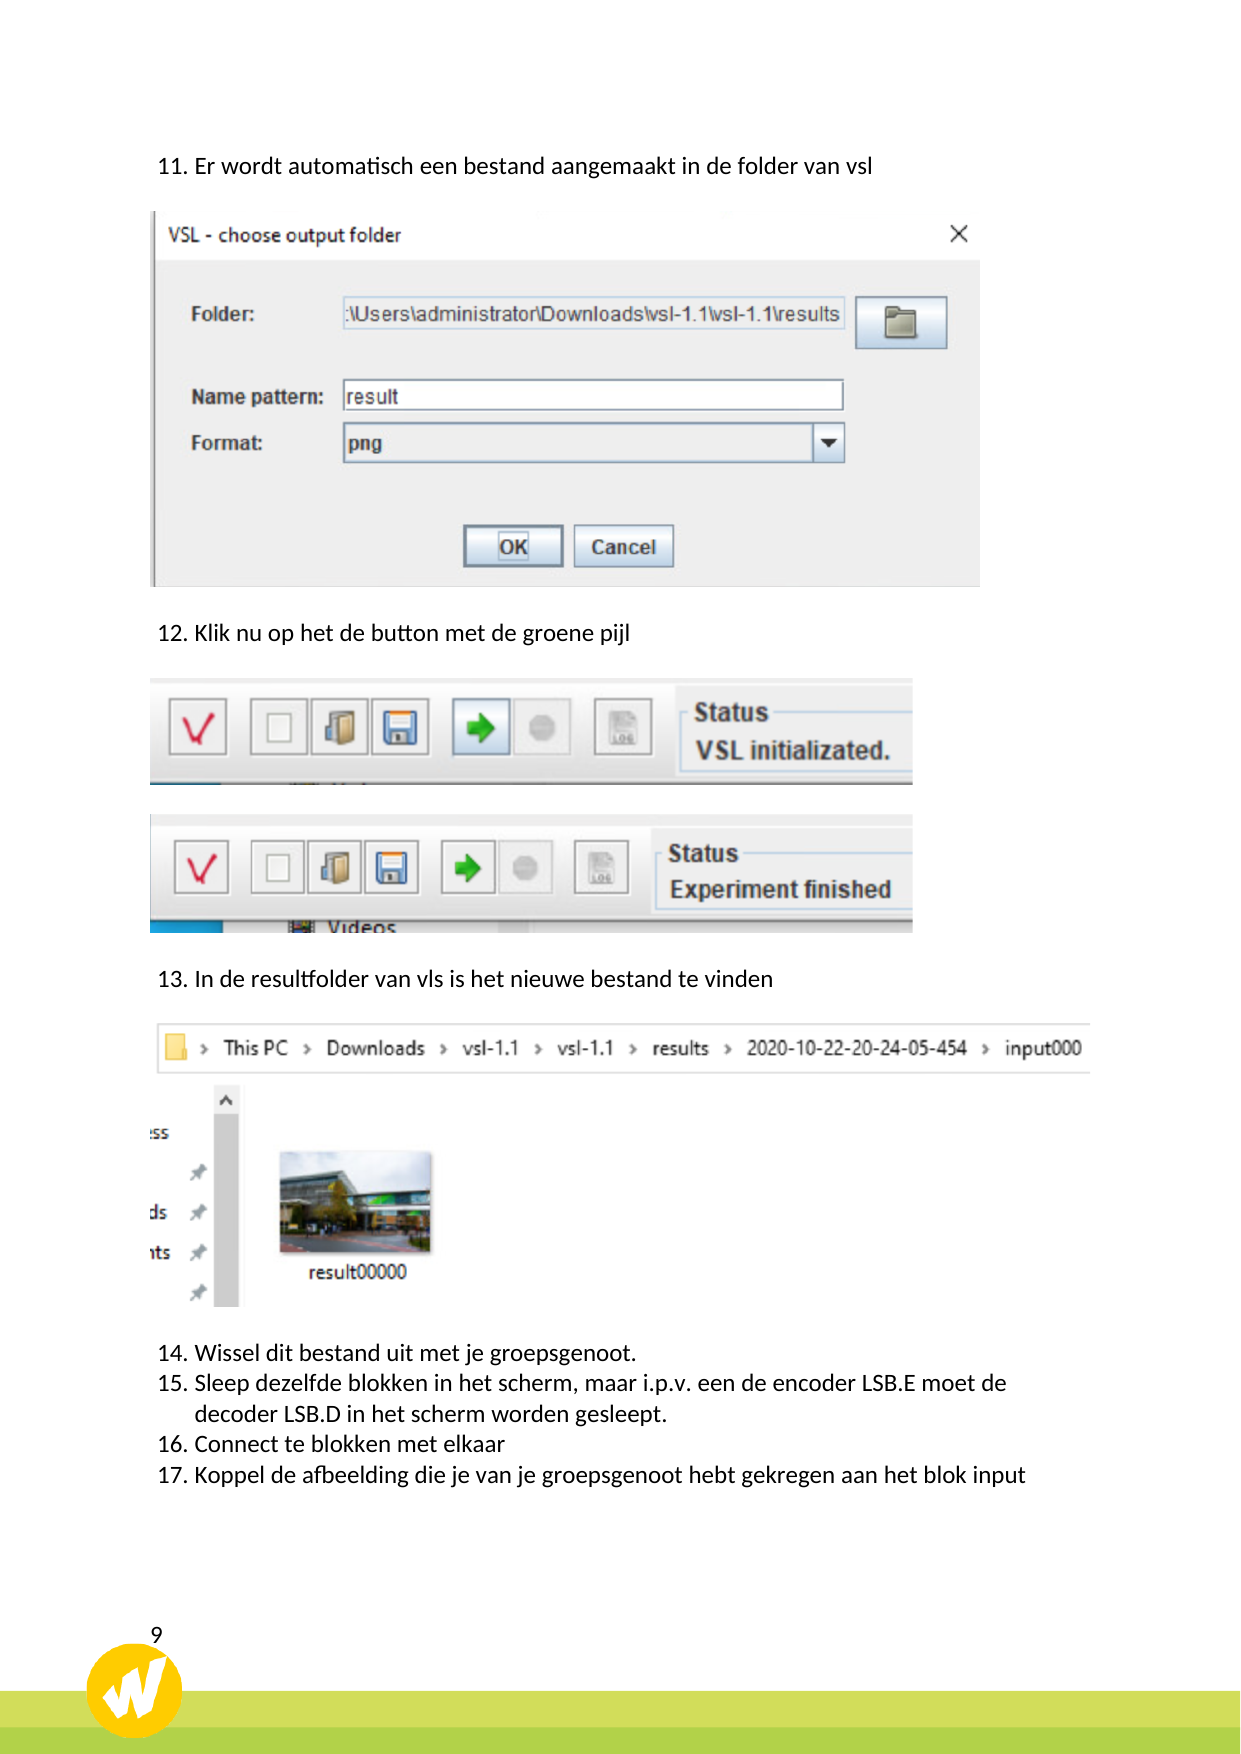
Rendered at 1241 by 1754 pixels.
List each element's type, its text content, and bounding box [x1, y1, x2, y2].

list Connect te blokken met elkaar [157, 1428, 1090, 1459]
picture [150, 814, 913, 933]
list Sleep dezelfde blokken in het scherm, maar i.p.v. een de encoder LSB.E moet de decoder LSB.D in het scherm worden gesleept. [157, 1367, 1090, 1428]
list Er wordt automatisch een bestand aangemaakt in de folder van vsl [157, 150, 1090, 181]
list Koppel de afbeelding die je van je groepsgenoot hebt gekregen aan het blok input [157, 1459, 1090, 1489]
list Wissel dit bestand uit met je groepsgenoot. [157, 1337, 1090, 1367]
list Klik nu op het de button met de groene pijl [157, 617, 1090, 647]
picture [150, 678, 913, 785]
picture [150, 211, 980, 587]
picture [150, 1023, 1091, 1307]
picture [83, 1640, 185, 1741]
list In de resultfolder van vls is het nieuwe bestand te vinden [157, 963, 1090, 993]
